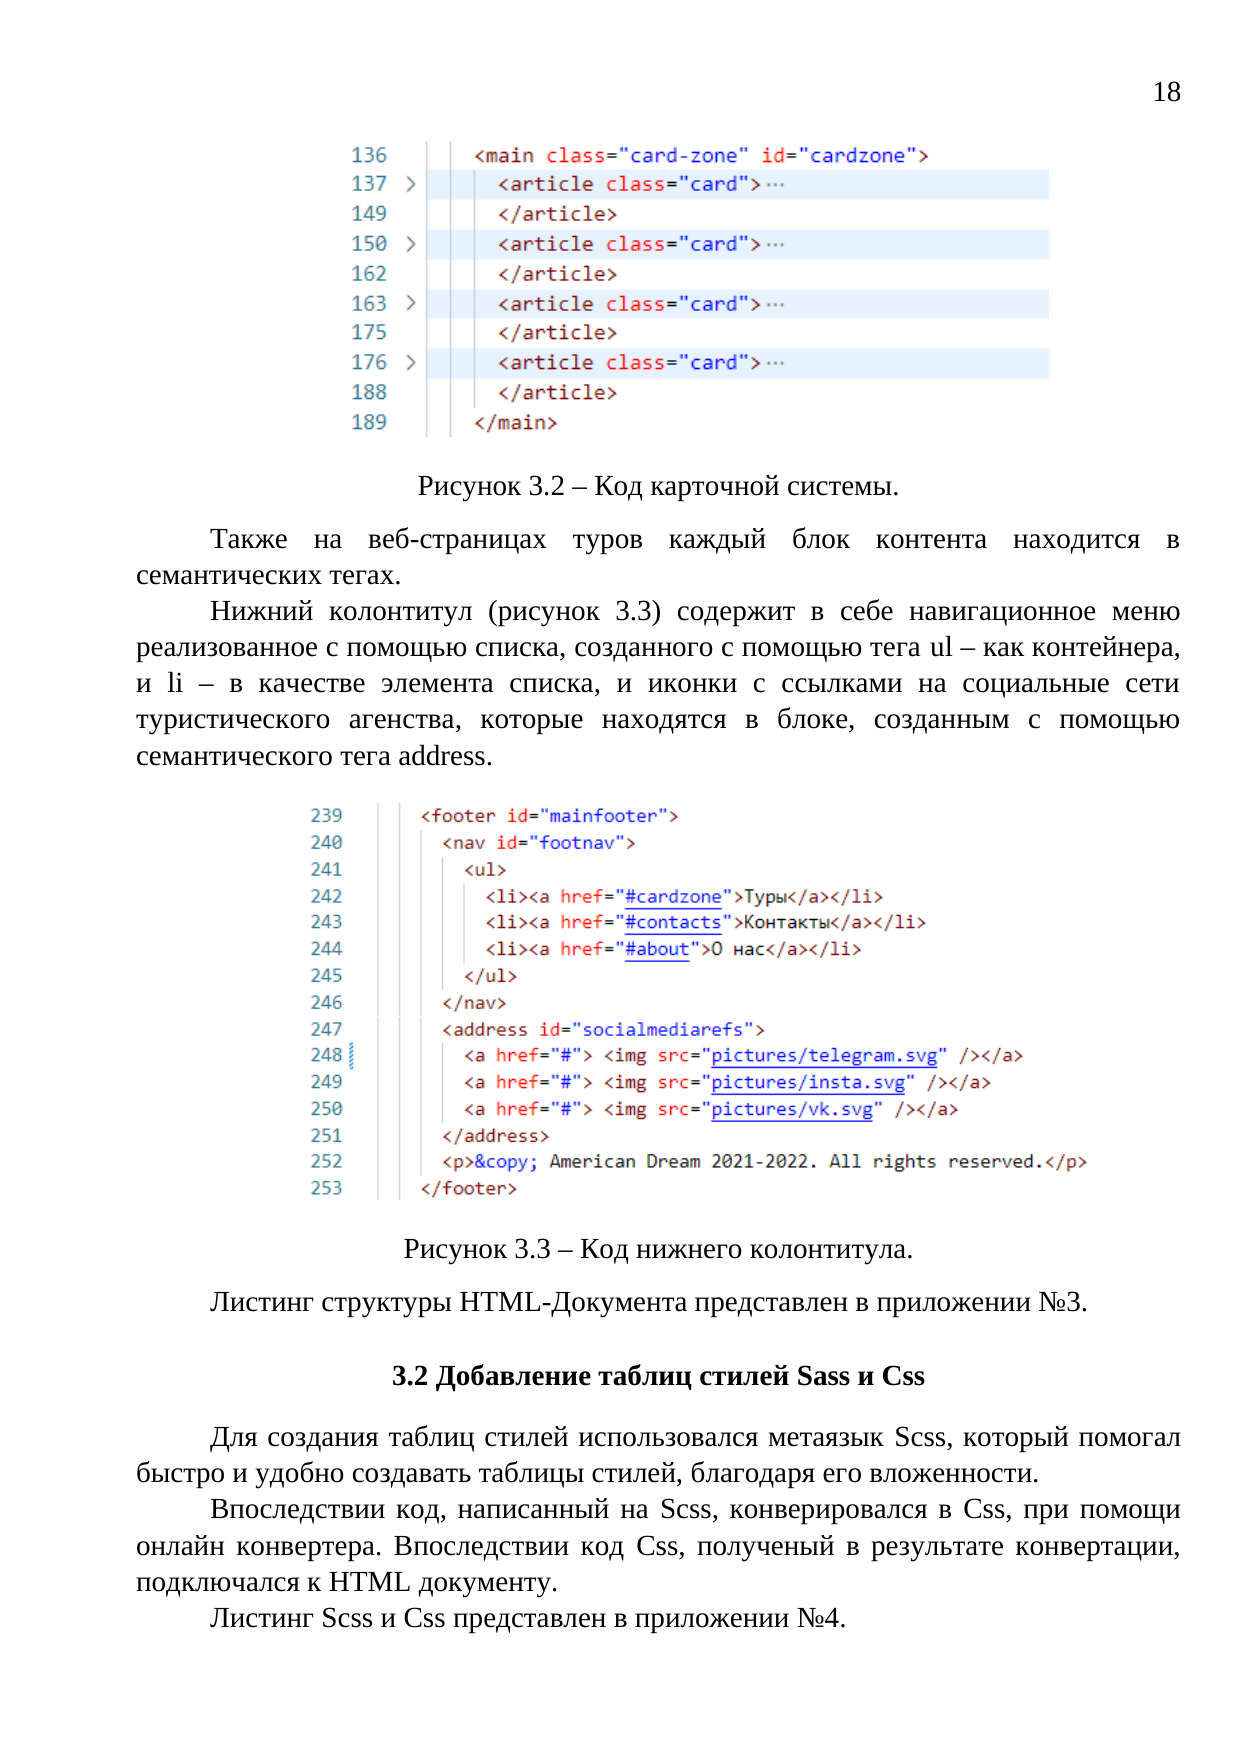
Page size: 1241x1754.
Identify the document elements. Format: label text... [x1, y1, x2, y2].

text Впоследствии код, написанный на Scss, конверировался в Css, при помощи онлайн конвертера. Впоследствии код Css, полученый в результате конвертации, подключался к HTML документу. [136, 1492, 1181, 1597]
text Листинг Scss и Css представлен в приложении №4. [136, 1600, 1181, 1633]
picture [293, 803, 1097, 1200]
text Для создания таблиц стилей использовался метаязык Scss, который помогал быстро и удобно создавать таблицы стилей, благодаря его вложенности. [136, 1419, 1181, 1489]
text Также на веб-страницах туров каждый блок контента находится в семантических тегах. [136, 521, 1181, 591]
text Рисунок 3.2 – Код карточной системы. [136, 468, 1181, 502]
text Листинг структуры HTML-Документа представлен в приложении №3. [136, 1284, 1181, 1318]
picture [342, 141, 1049, 437]
text Нижний колонтитул (рисунок 3.3) содержит в себе навигационное меню реализованное с помощью списка, созданного с помощью тега ul – как контейнера, и li – в качестве элемента списка, и иконки с ссылками на социальные сети туристического агенства, которые находятся в блоке, созданным с помощью семантического тега address. [136, 593, 1181, 771]
text Рисунок 3.3 – Код нижнего колонтитула. [136, 1232, 1181, 1265]
subtitle 3.2 Добавление таблиц стилей Sass и Css [136, 1358, 1181, 1392]
